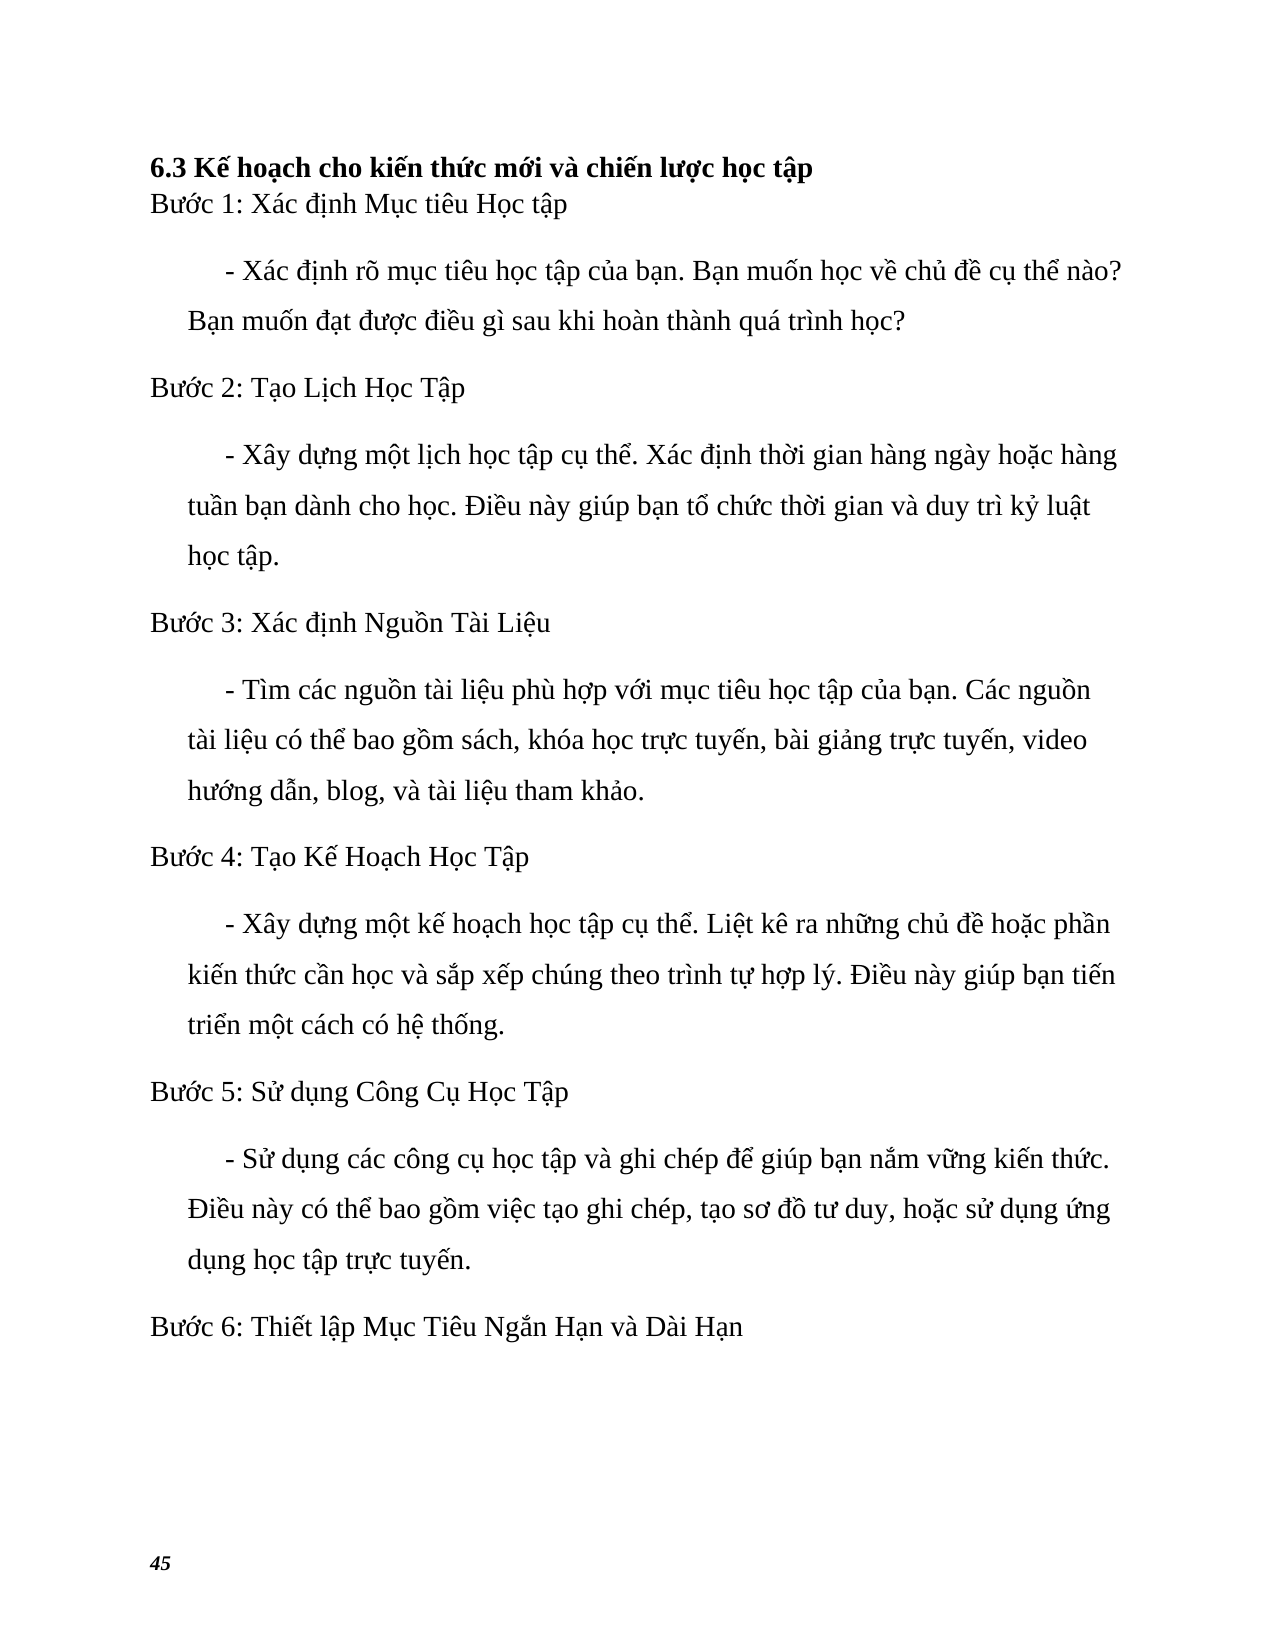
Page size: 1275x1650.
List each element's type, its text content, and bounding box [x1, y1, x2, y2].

text - Xác định rõ mục tiêu học tập của bạn. Bạn muốn học về chủ đề cụ thể nào? Bạn muốn đạt được điều gì sau khi hoàn thành quá trình học? [187, 253, 1125, 337]
text Bước 3: Xác định Nguồn Tài Liệu [150, 605, 1125, 638]
text Bước 6: Thiết lập Mục Tiêu Ngắn Hạn và Dài Hạn [150, 1309, 1125, 1342]
text - Xây dựng một lịch học tập cụ thể. Xác định thời gian hàng ngày hoặc hàng tuần bạn dành cho học. Điều này giúp bạn tổ chức thời gian và duy trì kỷ luật học tập. [187, 437, 1125, 572]
text Bước 5: Sử dụng Công Cụ Học Tập [150, 1074, 1125, 1108]
subtitle 6.3 Kế hoạch cho kiến thức mới và chiến lược học tập [150, 150, 1125, 183]
text Bước 1: Xác định Mục tiêu Học tập [150, 186, 1125, 220]
text - Tìm các nguồn tài liệu phù hợp với mục tiêu học tập của bạn. Các nguồn tài liệu có thể bao gồm sách, khóa học trực tuyến, bài giảng trực tuyến, video hướng dẫn, blog, và tài liệu tham khảo. [187, 672, 1125, 806]
text - Sử dụng các công cụ học tập và ghi chép để giúp bạn nắm vững kiến thức. Điều này có thể bao gồm việc tạo ghi chép, tạo sơ đồ tư duy, hoặc sử dụng ứng dụng học tập trực tuyến. [187, 1141, 1125, 1275]
text Bước 2: Tạo Lịch Học Tập [150, 370, 1125, 404]
text Bước 4: Tạo Kế Hoạch Học Tập [150, 839, 1125, 873]
text - Xây dựng một kế hoạch học tập cụ thể. Liệt kê ra những chủ đề hoặc phần kiến thức cần học và sắp xếp chúng theo trình tự hợp lý. Điều này giúp bạn tiến triển một cách có hệ thống. [187, 907, 1125, 1041]
